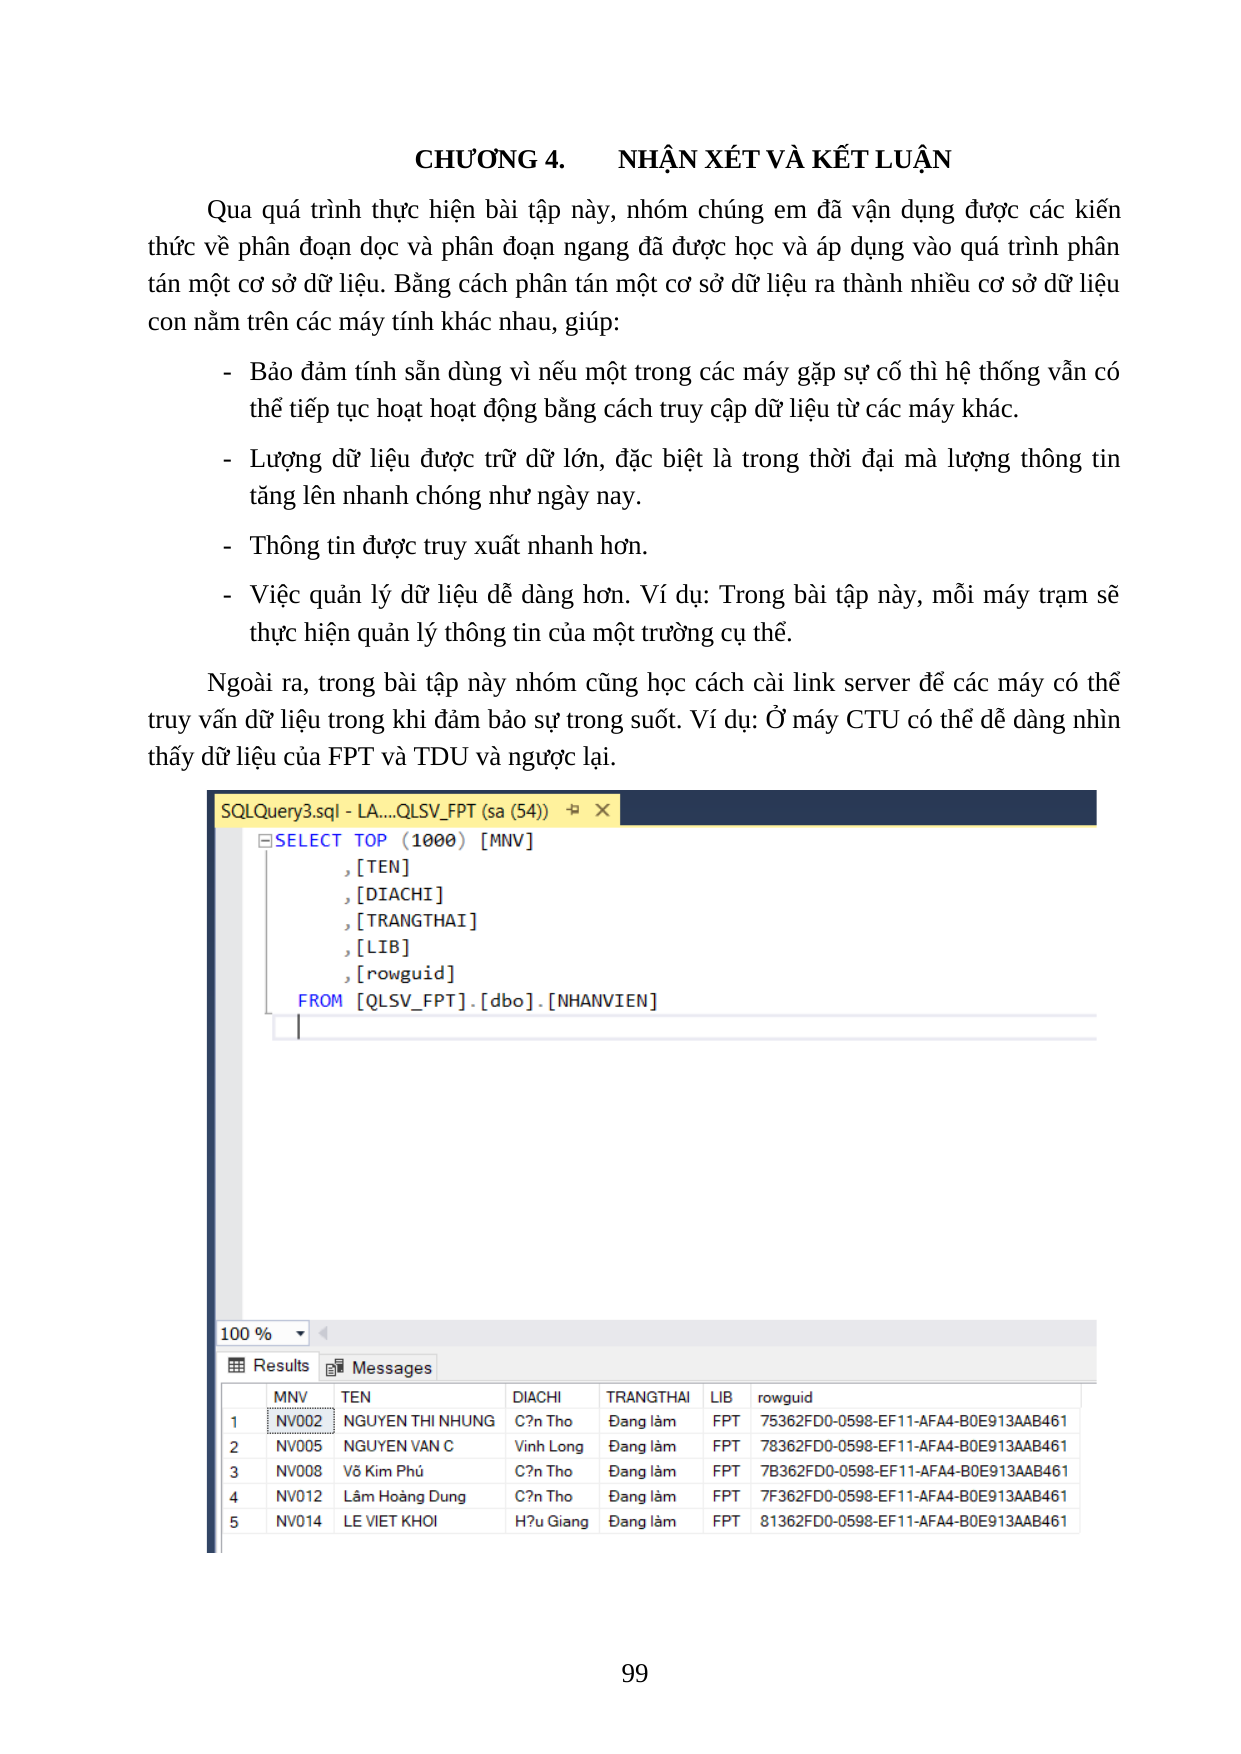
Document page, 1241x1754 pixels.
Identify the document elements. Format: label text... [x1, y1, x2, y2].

text Thông tin được truy xuất nhanh hơn. [223, 529, 1122, 560]
text Bảo đảm tính sẵn dùng vì nếu một trong các máy gặp sự cố thì hệ thống vẫn có thể tiếp tục hoạt hoạt động bằng cách truy cập dữ liệu từ các máy khác. [223, 354, 1122, 423]
text Việc quản lý dữ liệu dễ dàng hơn. Ví dụ: Trong bài tập này, mỗi máy trạm sẽ thực hiện quản lý thông tin của một trường cụ thể. [223, 578, 1122, 647]
text Lượng dữ liệu được trữ dữ lớn, đặc biệt là trong thời đại mà lượng thông tin tăng lên nhanh chóng như ngày nay. [223, 442, 1122, 510]
picture [206, 790, 1097, 1553]
subtitle NHẬN XÉT VÀ KẾT LUẬN [244, 143, 1122, 174]
text Ngoài ra, trong bài tập này nhóm cũng học cách cài link server để các máy có thể truy vấn dữ liệu trong khi đảm bảo sự trong suốt. Ví dụ: Ở máy CTU có thể dễ dàng nhìn thấy dữ liệu của FPT và TDU và ngược lại. [148, 666, 1122, 771]
text Qua quá trình thực hiện bài tập này, nhóm chúng em đã vận dụng được các kiến thức về phân đoạn dọc và phân đoạn ngang đã được học và áp dụng vào quá trình phân tán một cơ sở dữ liệu. Bằng cách phân tán một cơ sở dữ liệu ra thành nhiều cơ sở dữ liệu con nằm trên các máy tính khác nhau, giúp: [148, 193, 1122, 336]
